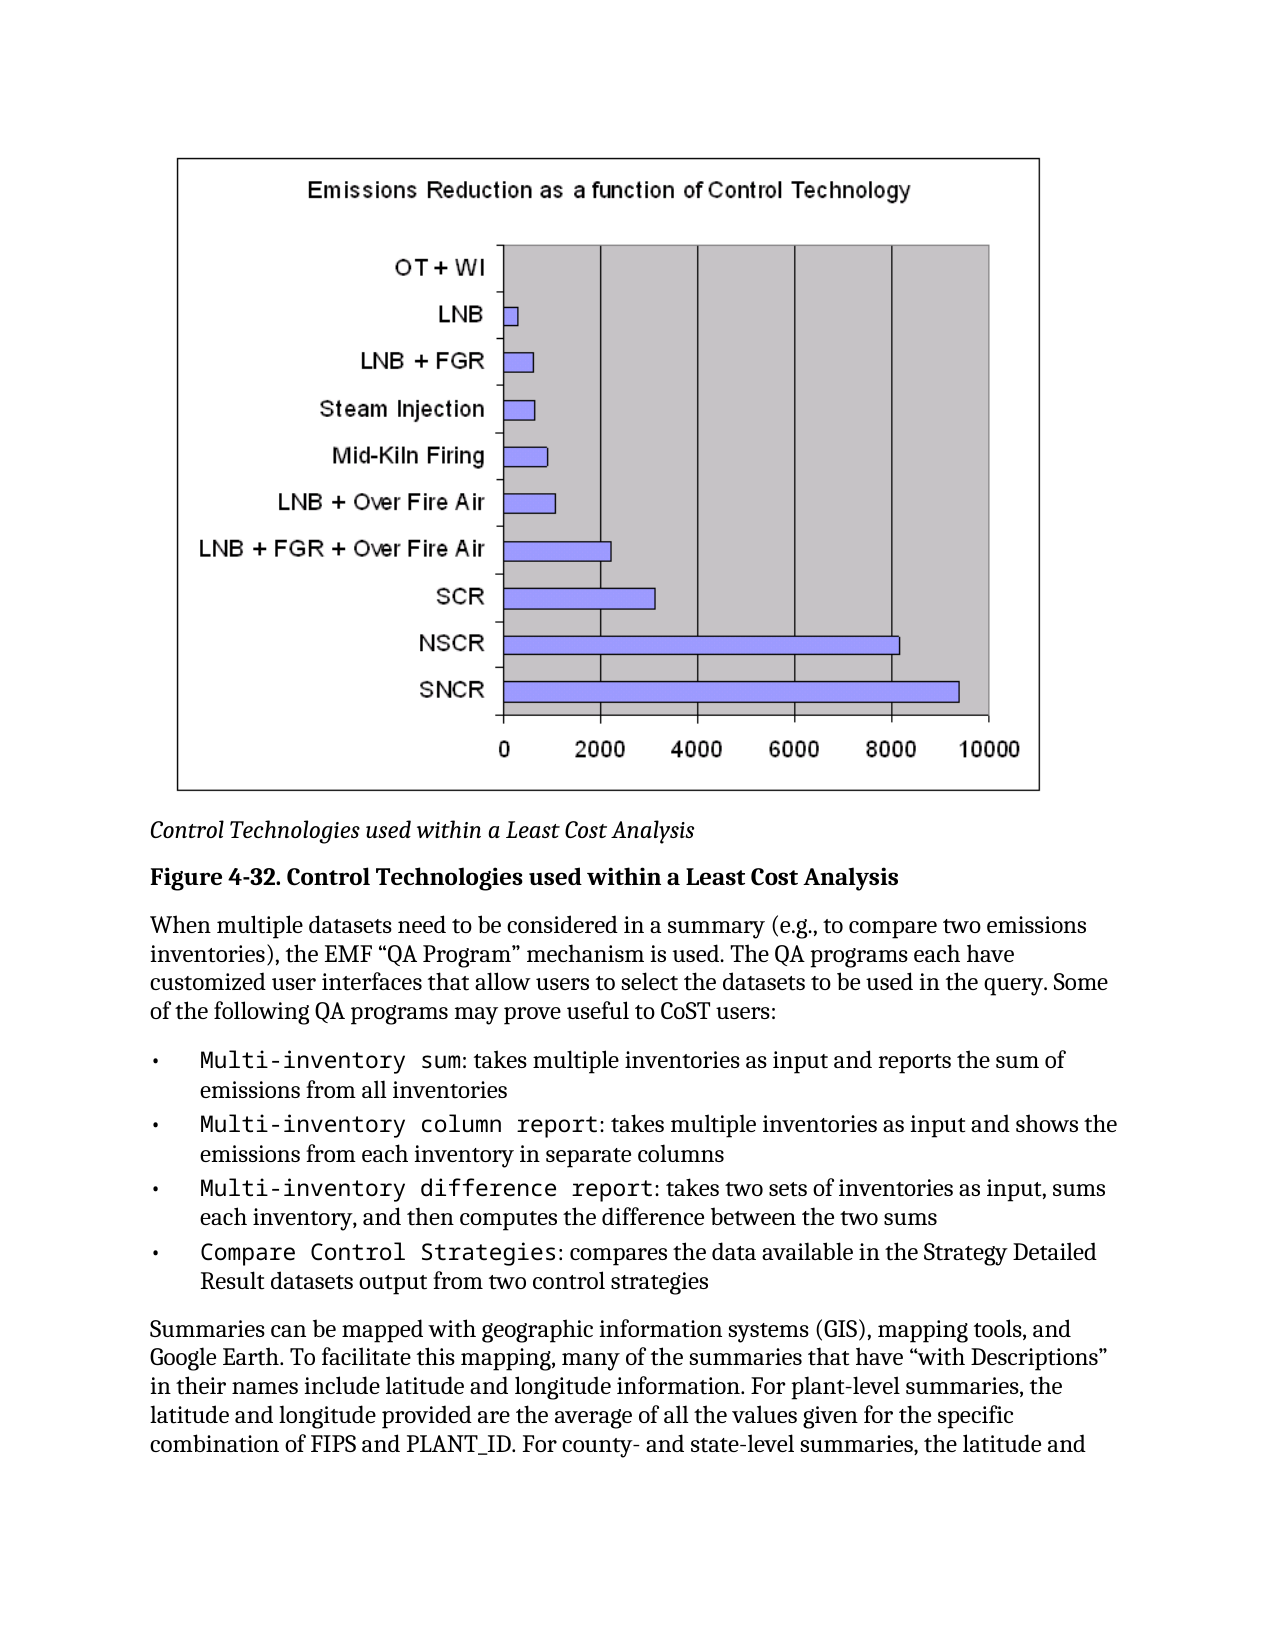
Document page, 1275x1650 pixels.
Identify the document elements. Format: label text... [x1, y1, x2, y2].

text When multiple datasets need to be considered in a summary (e.g., to compare two emissions inventories), the EMF “QA Program” mechanism is used. The QA programs each have customized user interfaces that allow users to select the datasets to be used in the query. Some of the following QA programs may prove useful to CoST users: [150, 911, 1125, 1026]
list Multi-inventory sum: takes multiple inventories as input and reports the sum of emissions from all inventories [150, 1044, 1125, 1104]
list Compare Control Strategies: compares the data available in the Strategy Detailed Result datasets output from two control strategies [150, 1236, 1125, 1296]
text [150, 1314, 1125, 1458]
list Multi-inventory difference report: takes two sets of inventories as input, sums each inventory, and then computes the difference between the two sums [150, 1172, 1125, 1232]
text Figure 4-32. Control Technologies used within a Least Cost Analysis [150, 863, 1125, 892]
list Multi-inventory column report: takes multiple inventories as input and shows the emissions from each inventory in separate columns [150, 1108, 1125, 1168]
picture [168, 150, 1044, 795]
text Control Technologies used within a Least Cost Analysis [150, 816, 1125, 844]
